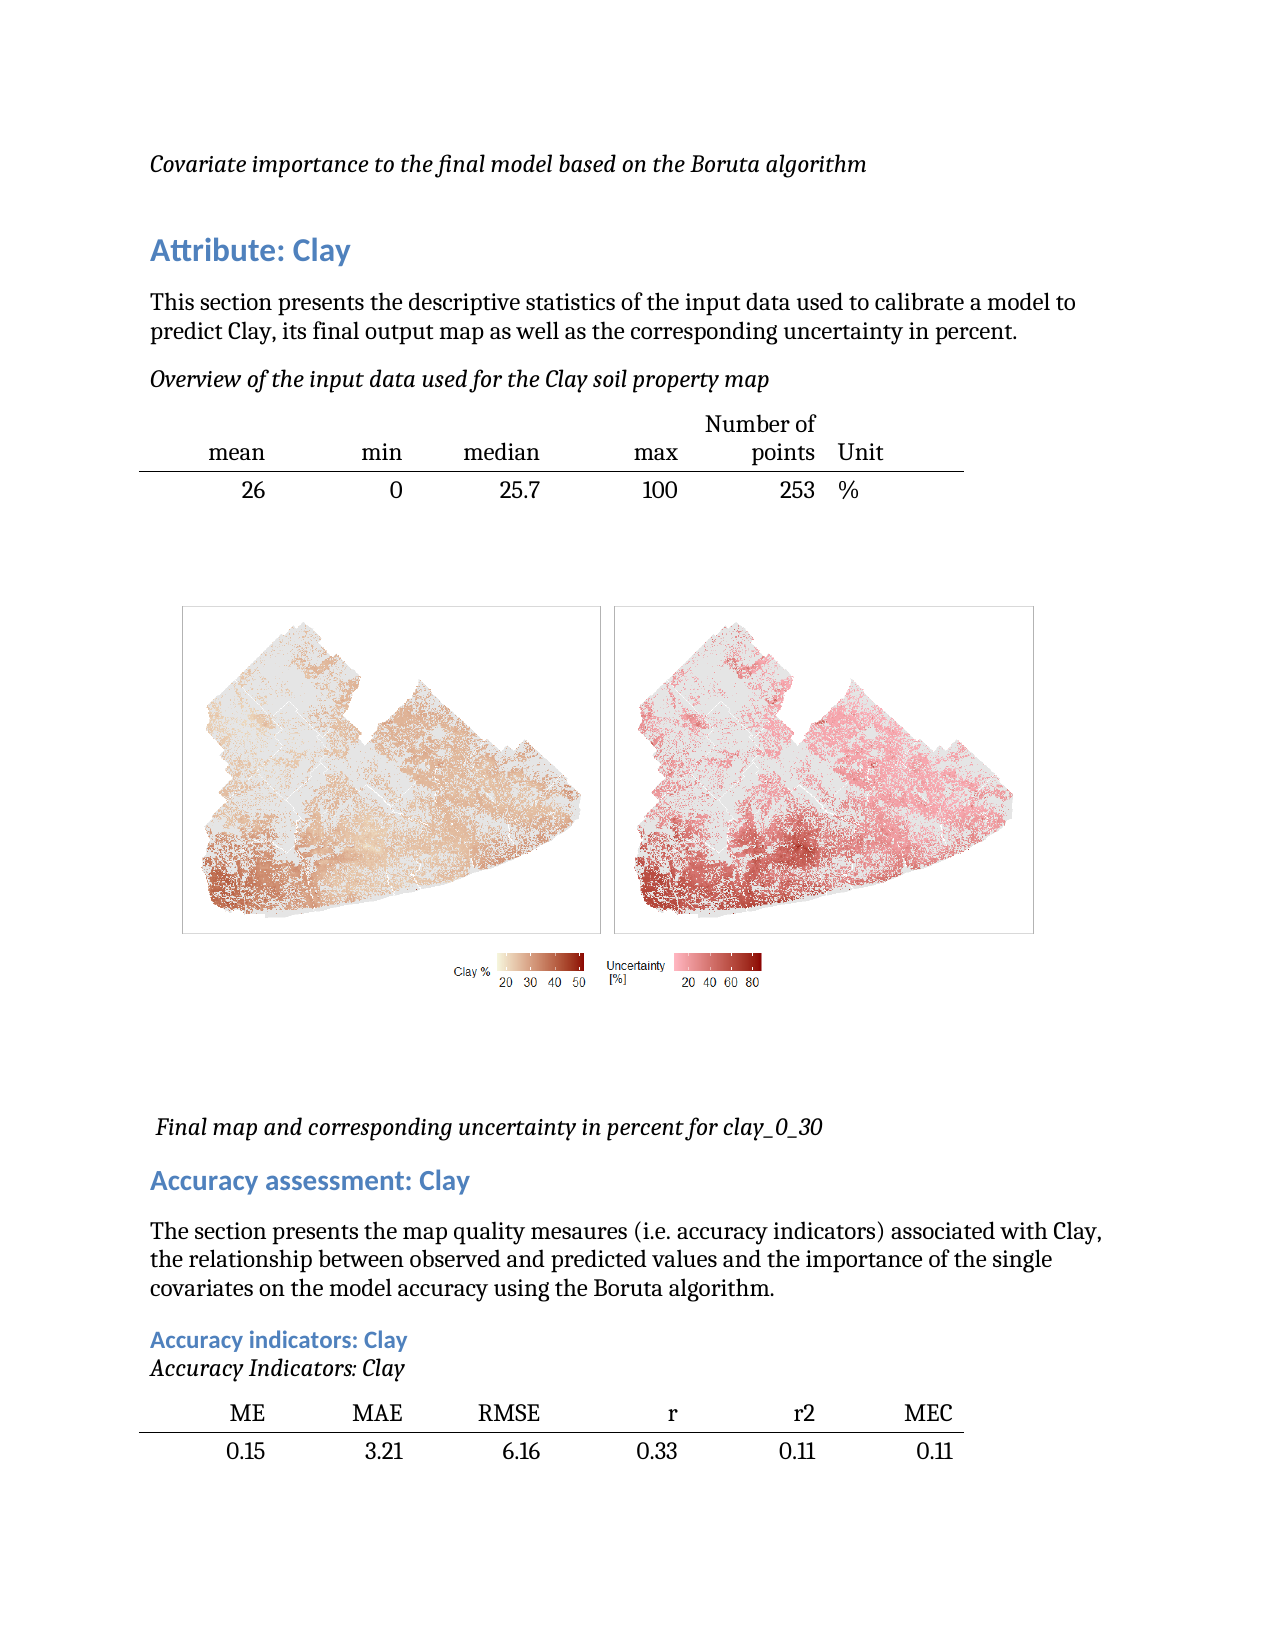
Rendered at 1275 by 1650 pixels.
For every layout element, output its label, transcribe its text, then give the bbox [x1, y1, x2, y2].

table_cell 0 [276, 472, 414, 508]
table_cell 26 [139, 472, 276, 508]
table_header mean [139, 406, 276, 471]
table_header MEC [826, 1396, 964, 1432]
table_cell 0.11 [826, 1433, 964, 1469]
text Covariate importance to the final model based on the Boruta algorithm [150, 150, 1125, 179]
text Overview of the input data used for the Clay soil property map [150, 364, 1125, 393]
table_cell 3.21 [276, 1433, 414, 1469]
picture [168, 508, 1044, 1092]
text The section presents the map quality mesaures (i.e. accuracy indicators) associated with Clay, the relationship between observed and predicted values and the importance of the single covariates on the model accuracy using the Boruta algorithm. [150, 1217, 1125, 1303]
subtitle Accuracy indicators: Clay [150, 1324, 1125, 1354]
table_header r2 [689, 1396, 826, 1432]
text This section presents the descriptive statistics of the input data used to calibrate a model to predict Clay, its final output map as well as the corresponding uncertainty in percent. [150, 288, 1125, 346]
table_header RMSE [414, 1396, 551, 1432]
subtitle Accuracy assessment: Clay [150, 1162, 1125, 1198]
text Final map and corresponding uncertainty in percent for clay_0_30 [150, 1113, 1125, 1141]
table_header MAE [276, 1396, 414, 1432]
table_header min [276, 406, 414, 471]
table_cell 253 [689, 472, 826, 508]
table_cell 0.33 [551, 1433, 689, 1469]
table_header r [551, 1396, 689, 1432]
table_cell 0.11 [689, 1433, 826, 1469]
table_header max [551, 406, 689, 471]
table_header ME [139, 1396, 276, 1432]
table_cell 6.16 [414, 1433, 551, 1469]
subtitle Attribute: Clay [150, 229, 1125, 269]
table_cell 0.15 [139, 1433, 276, 1469]
text Accuracy Indicators: Clay [150, 1354, 1125, 1383]
table_header median [414, 406, 551, 471]
table_cell 25.7 [414, 472, 551, 508]
table_header Number of points [689, 406, 826, 471]
table_header Unit [826, 406, 964, 471]
table_cell % [826, 472, 964, 508]
table_cell 100 [551, 472, 689, 508]
